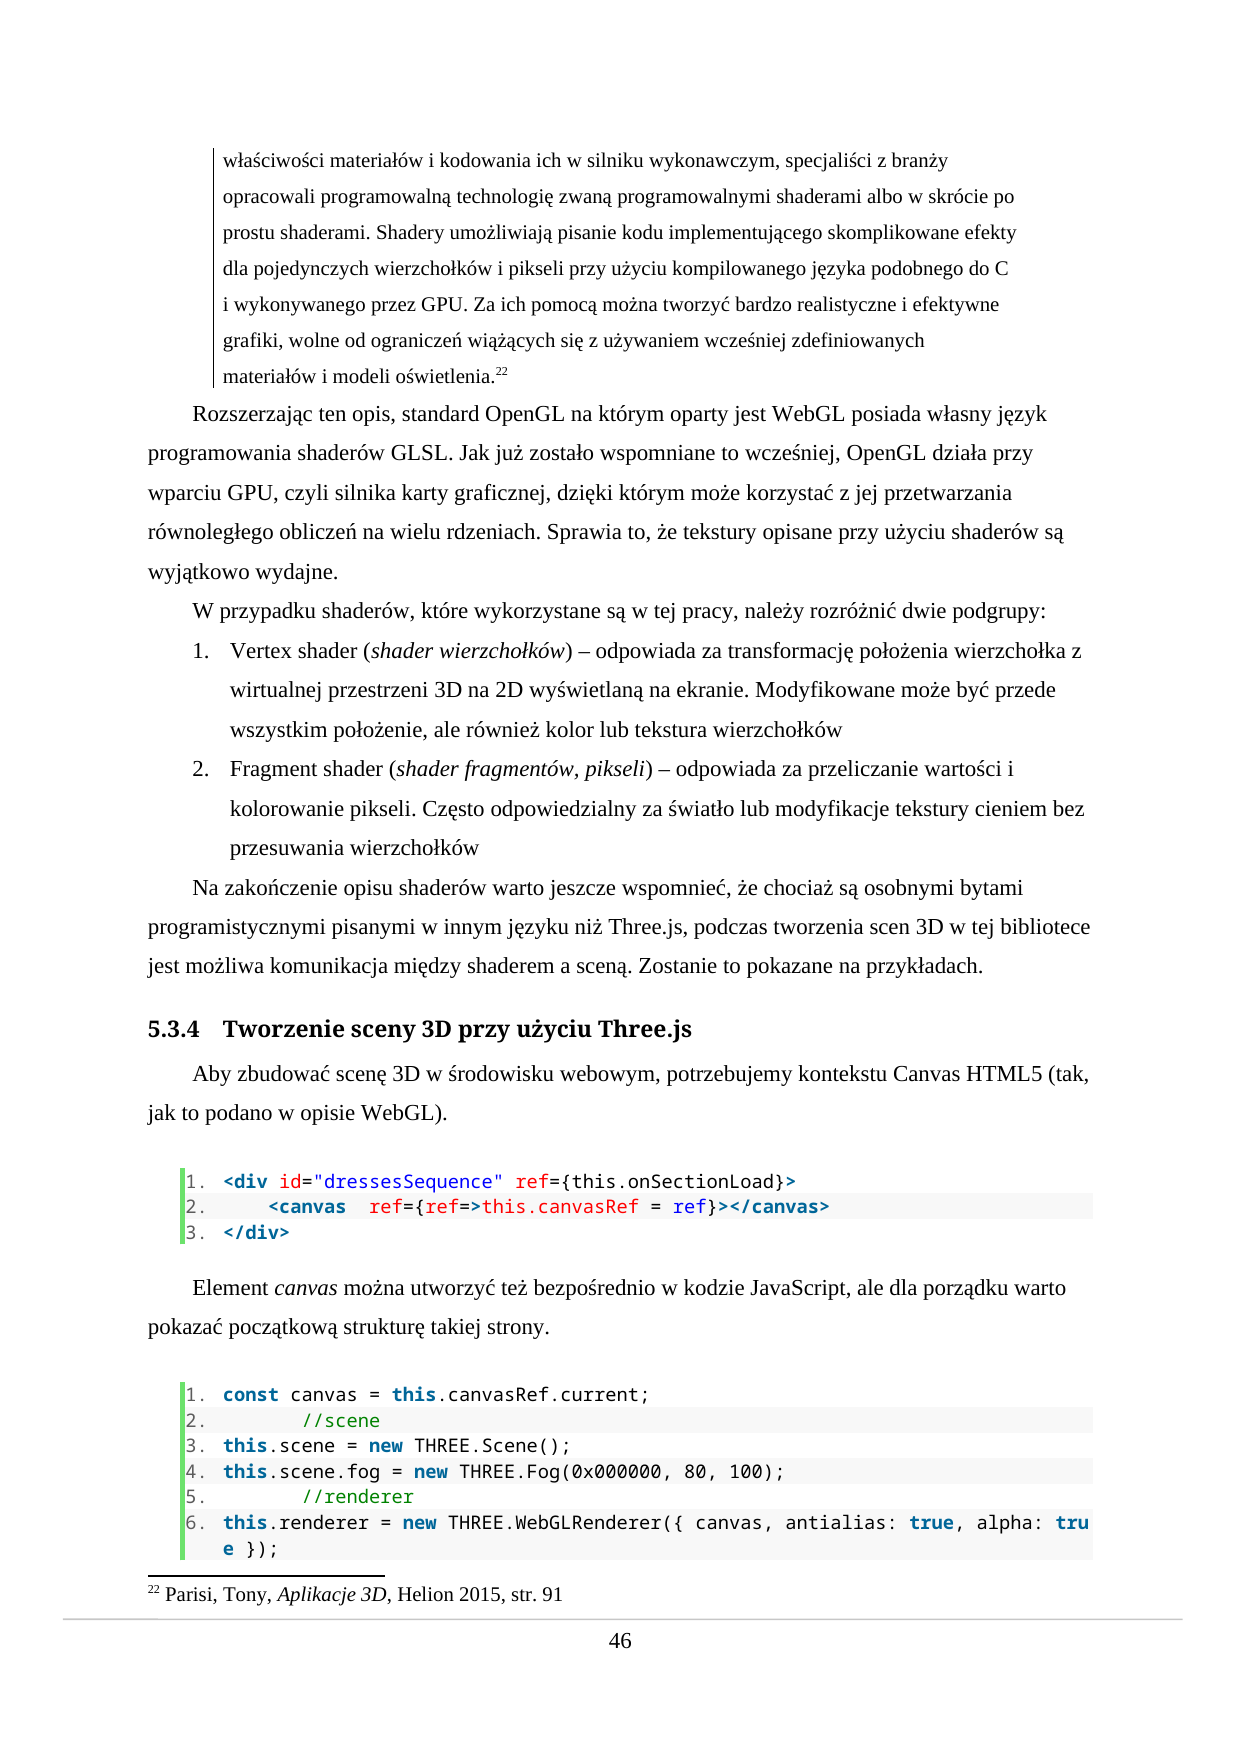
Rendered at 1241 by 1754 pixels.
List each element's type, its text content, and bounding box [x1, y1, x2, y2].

text Element canvas można utworzyć też bezpośrednio w kodzie JavaScript, ale dla porządku warto pokazać początkową strukturę takiej strony. [148, 1274, 1093, 1339]
list this.scene = new THREE.Scene(); [185, 1433, 1093, 1458]
list this.scene.fog = new THREE.Fog(0x000000, 80, 100); [185, 1458, 1093, 1484]
list this.renderer = new THREE.WebGLRenderer({ canvas, antialias: true, alpha: true }); [185, 1509, 1093, 1560]
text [214, 148, 1018, 388]
list //renderer [185, 1484, 1093, 1509]
text W przypadku shaderów, które wykorzystane są w tej pracy, należy rozróżnić dwie podgrupy: [148, 597, 1093, 624]
list //scene [185, 1407, 1093, 1433]
text Aby zbudować scenę 3D w środowisku webowym, potrzebujemy kontekstu Canvas HTML5 (tak, jak to podano w opisie WebGL). [148, 1060, 1093, 1126]
list </div> [185, 1219, 1093, 1244]
list const canvas = this.canvasRef.current; [185, 1382, 1093, 1407]
list <canvas ref={ref=>this.canvasRef = ref}></canvas> [185, 1193, 1093, 1219]
subtitle Tworzenie sceny 3D przy użyciu Three.js [148, 1013, 1093, 1044]
text Na zakończenie opisu shaderów warto jeszcze wspomnieć, że chociaż są osobnymi bytami programistycznymi pisanymi w innym języku niż Three.js, podczas tworzenia scen 3D w tej bibliotece jest możliwa komunikacja między shaderem a sceną. Zostanie to pokazane na przykładach. [148, 874, 1093, 979]
list Fragment shader (shader fragmentów, pikseli) – odpowiada za przeliczanie wartości i kolorowanie pikseli. Często odpowiedzialny za światło lub modyfikacje tekstury cieniem bez przesuwania wierzchołków [192, 755, 1093, 861]
list <div id="dressesSequence" ref={this.onSectionLoad}> [185, 1168, 1093, 1193]
list Vertex shader (shader wierzchołków) – odpowiada za transformację położenia wierzchołka z wirtualnej przestrzeni 3D na 2D wyświetlaną na ekranie. Modyfikowane może być przede wszystkim położenie, ale również kolor lub tekstura wierzchołków [192, 637, 1093, 742]
text Rozszerzając ten opis, standard OpenGL na którym oparty jest WebGL posiada własny język programowania shaderów GLSL. Jak już zostało wspomniane to wcześniej, OpenGL działa przy wparciu GPU, czyli silnika karty graficznej, dzięki którym może korzystać z jej przetwarzania równoległego obliczeń na wielu rdzeniach. Sprawia to, że tekstury opisane przy użyciu shaderów są wyjątkowo wydajne. [148, 400, 1093, 584]
